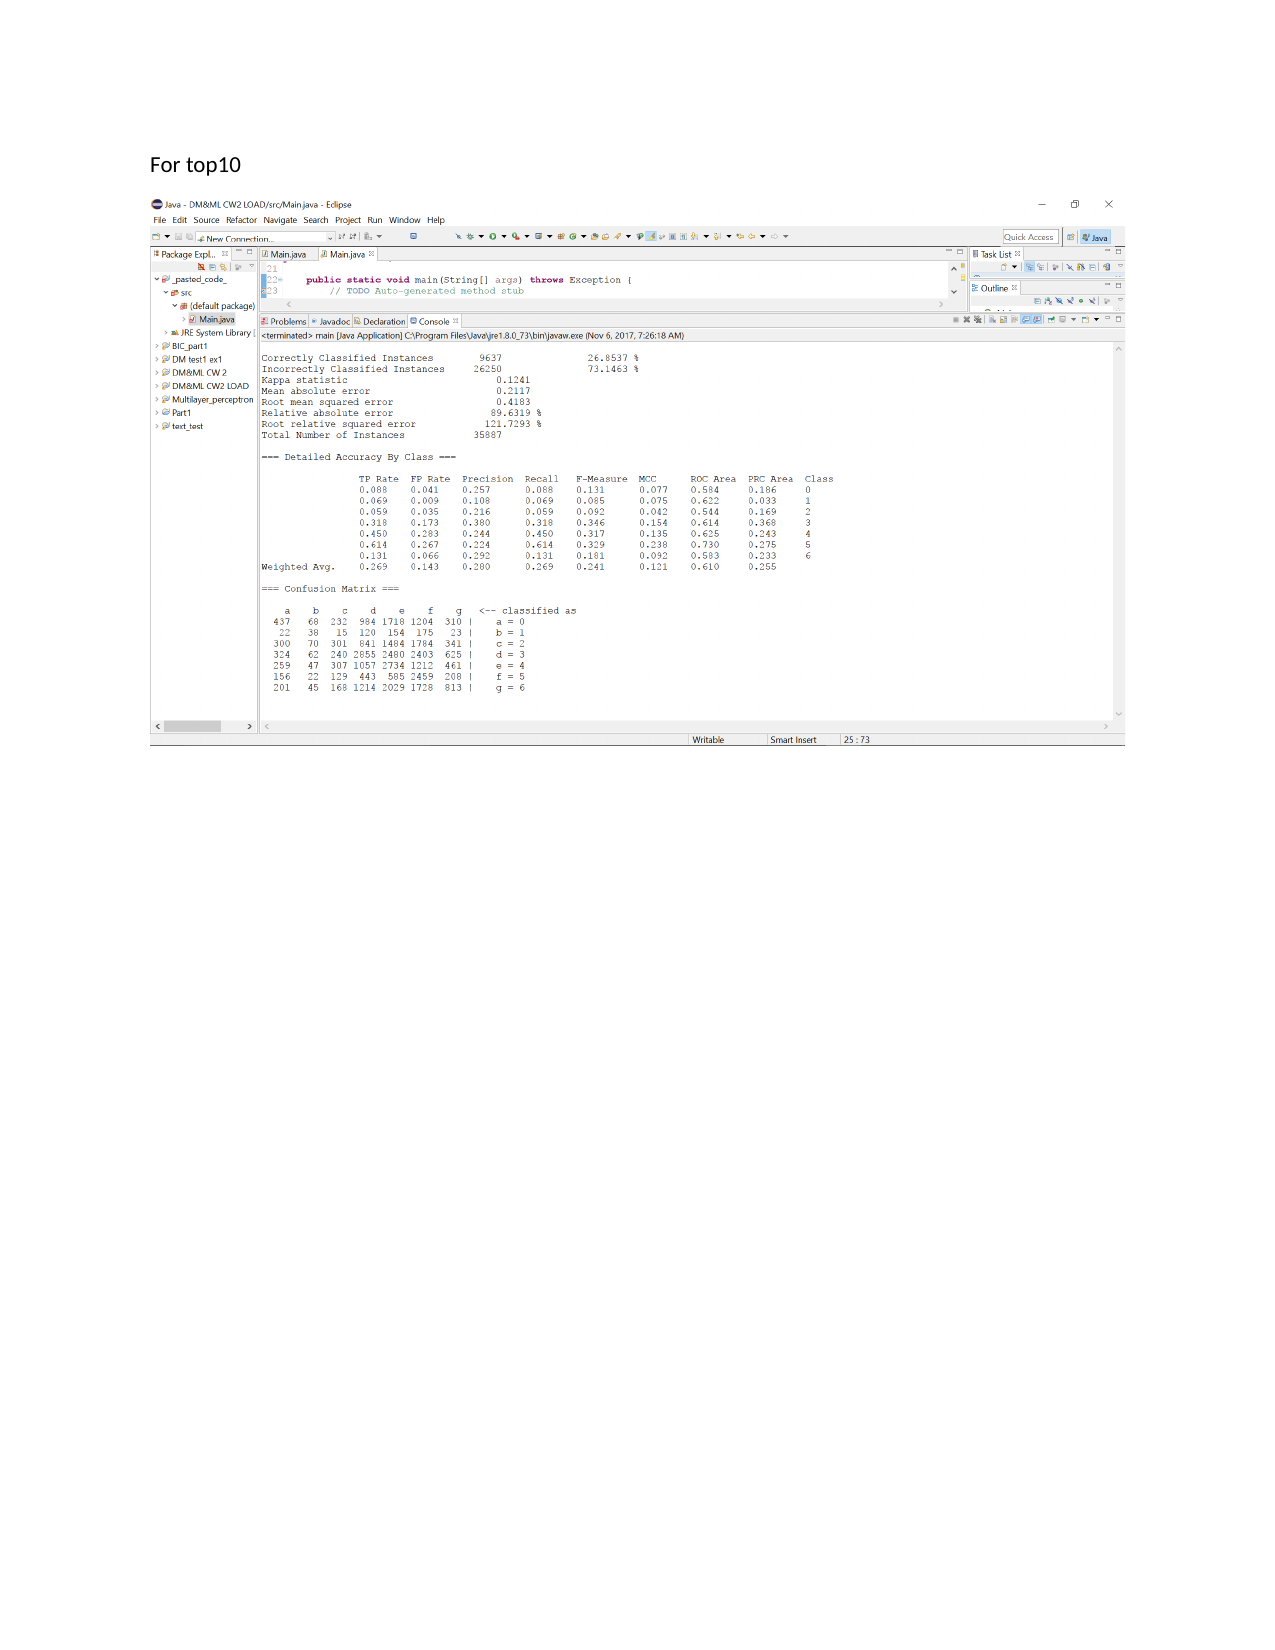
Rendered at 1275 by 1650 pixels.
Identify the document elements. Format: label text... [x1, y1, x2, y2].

picture [150, 196, 1125, 746]
text For top10 [150, 150, 1125, 178]
